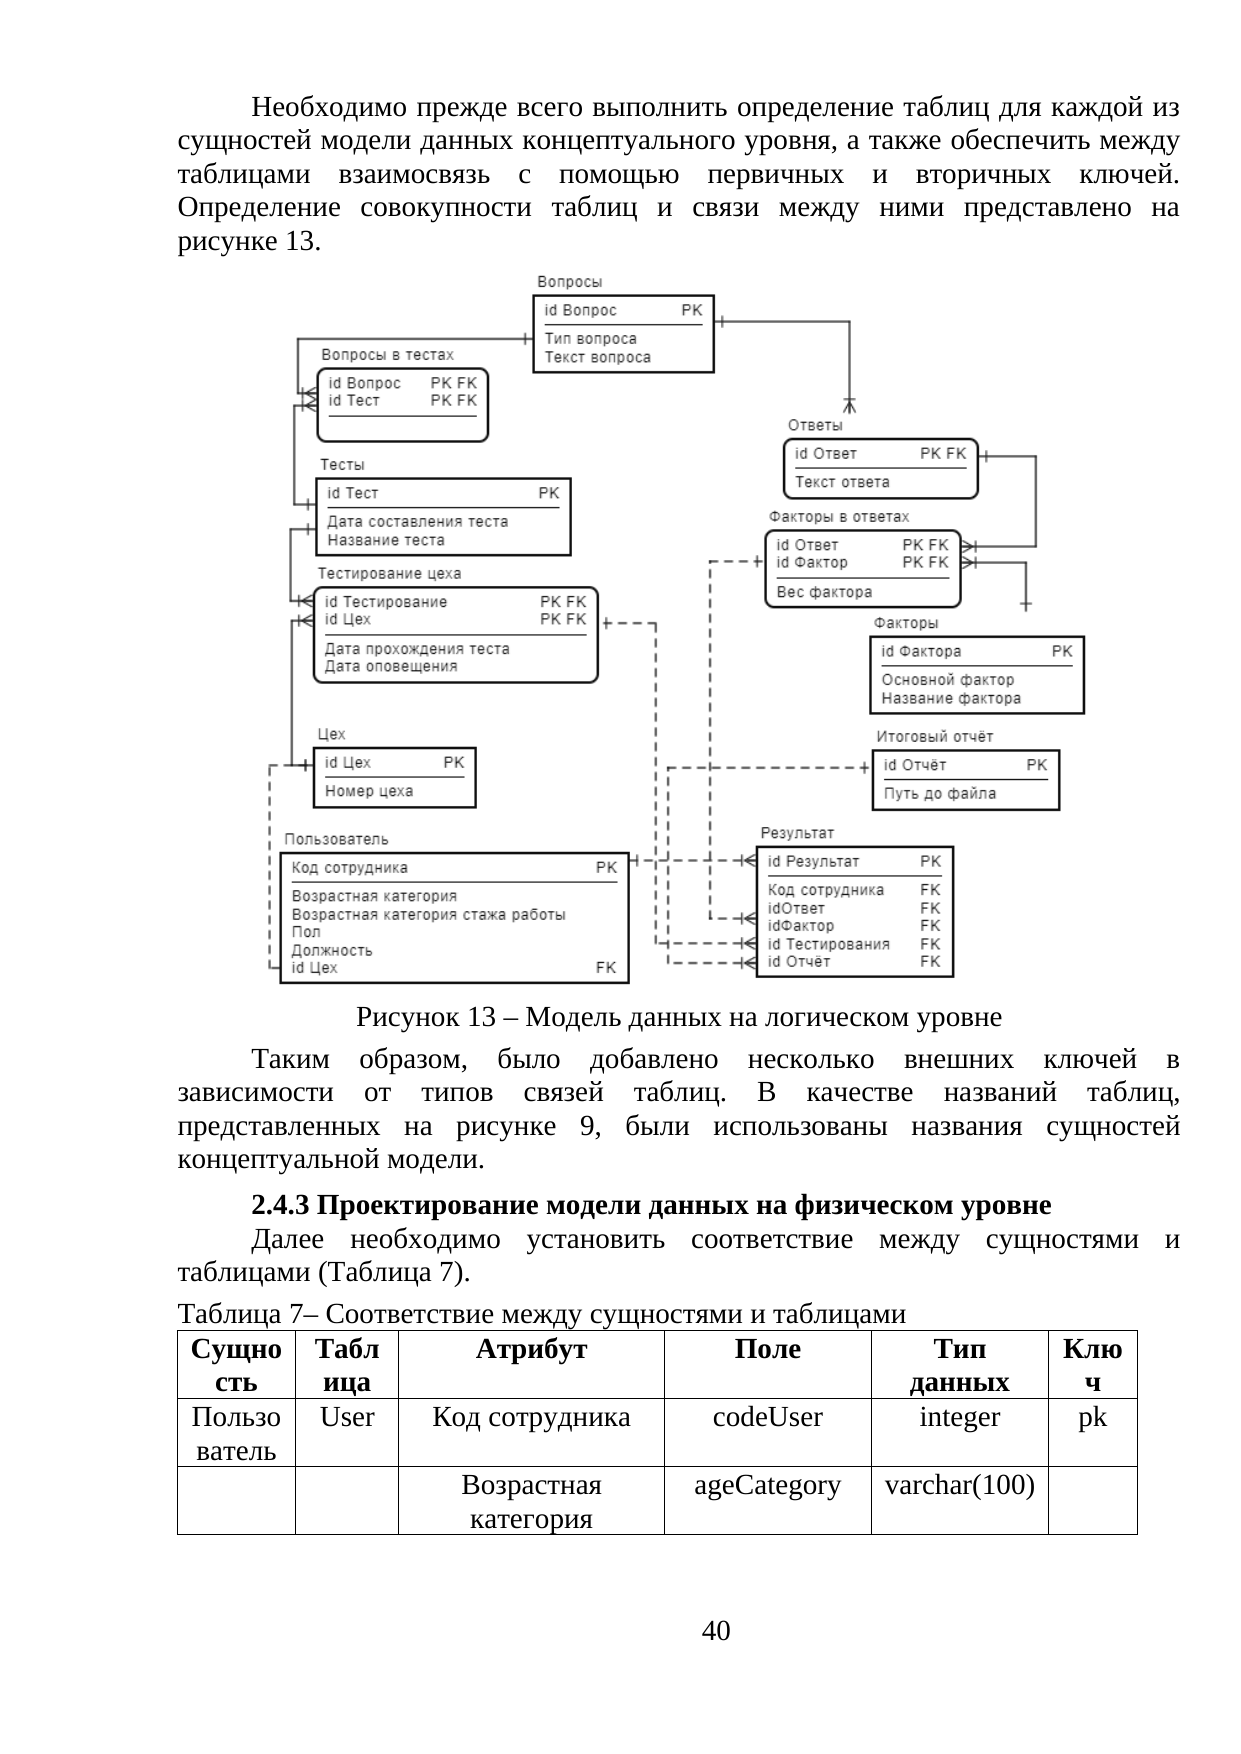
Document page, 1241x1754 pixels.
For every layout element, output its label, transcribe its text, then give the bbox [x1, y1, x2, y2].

table_cell [296, 1467, 398, 1534]
table_cell Возрастная категория [399, 1467, 664, 1534]
picture [252, 264, 1106, 999]
table_header Атрибут [399, 1331, 664, 1398]
table_header Тип данных [872, 1331, 1048, 1398]
table_cell varchar(100) [872, 1467, 1048, 1534]
table_header Ключ [1049, 1331, 1137, 1398]
table_cell integer [872, 1399, 1048, 1466]
table_cell codeUser [665, 1399, 871, 1466]
text Рисунок 13 – Модель данных на логическом уровне [177, 999, 1181, 1032]
text Необходимо прежде всего выполнить определение таблиц для каждой из сущностей модели данных концептуального уровня, а также обеспечить между таблицами взаимосвязь с помощью первичных и вторичных ключей. Определение совокупности таблиц и связи между ними представлено на рисунке 13. [177, 89, 1181, 256]
table_header Сущность [178, 1331, 295, 1398]
text Далее необходимо установить соответствие между сущностями и таблицами (Таблица 7). [177, 1221, 1181, 1288]
table_cell ageCategory [665, 1467, 871, 1534]
text 2.4.3 Проектирование модели данных на физическом уровне [177, 1187, 1181, 1221]
table_header Поле [665, 1331, 871, 1398]
table_cell [178, 1467, 295, 1534]
table_cell pk [1049, 1399, 1137, 1466]
text Таблица 7– Соответствие между сущностями и таблицами [177, 1296, 1181, 1330]
table_header Таблица [296, 1331, 398, 1398]
text Таким образом, было добавлено несколько внешних ключей в зависимости от типов связей таблиц. В качестве названий таблиц, представленных на рисунке 9, были использованы названия сущностей концептуальной модели. [177, 1041, 1181, 1175]
table_cell User [296, 1399, 398, 1466]
table_cell Пользователь [178, 1399, 295, 1466]
table_cell [1049, 1467, 1137, 1534]
table_cell Код сотрудника [399, 1399, 664, 1466]
